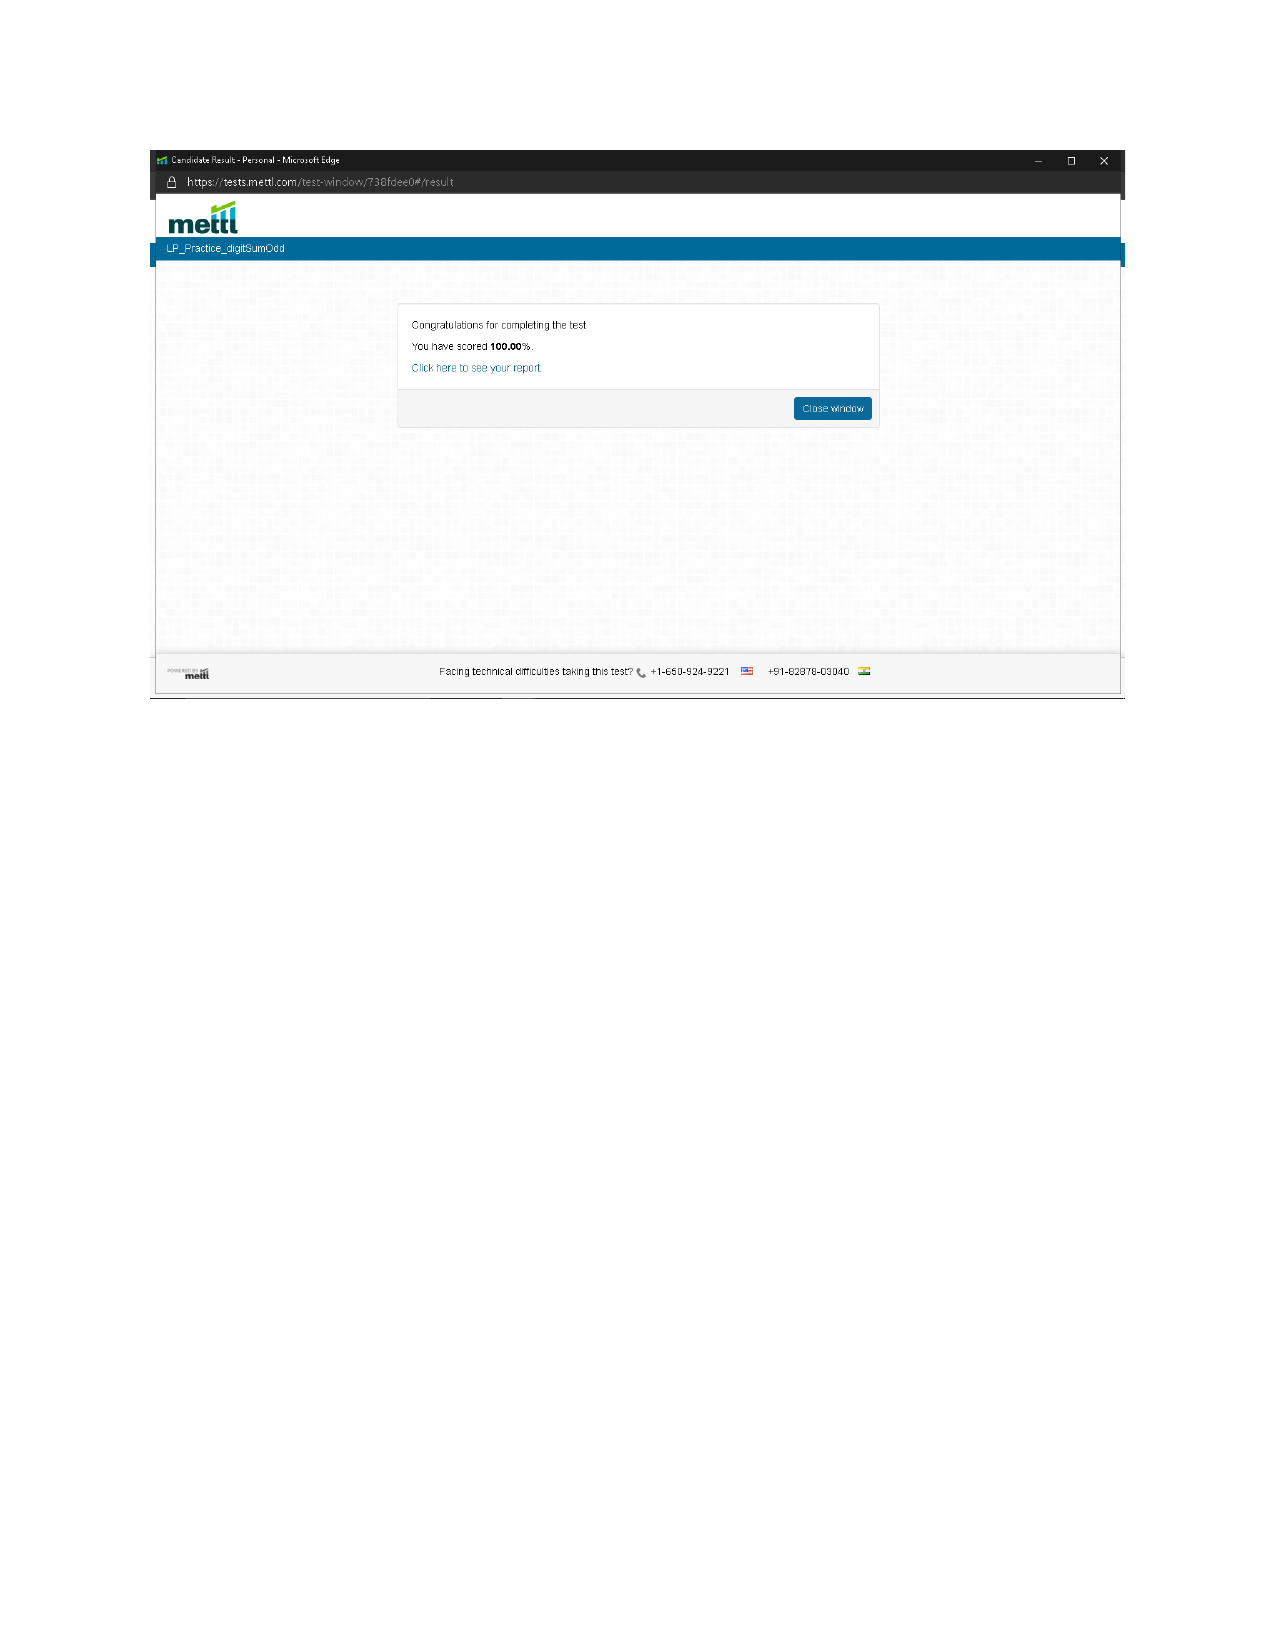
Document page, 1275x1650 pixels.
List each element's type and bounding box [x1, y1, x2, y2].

picture [150, 150, 1125, 242]
picture [150, 261, 1125, 699]
